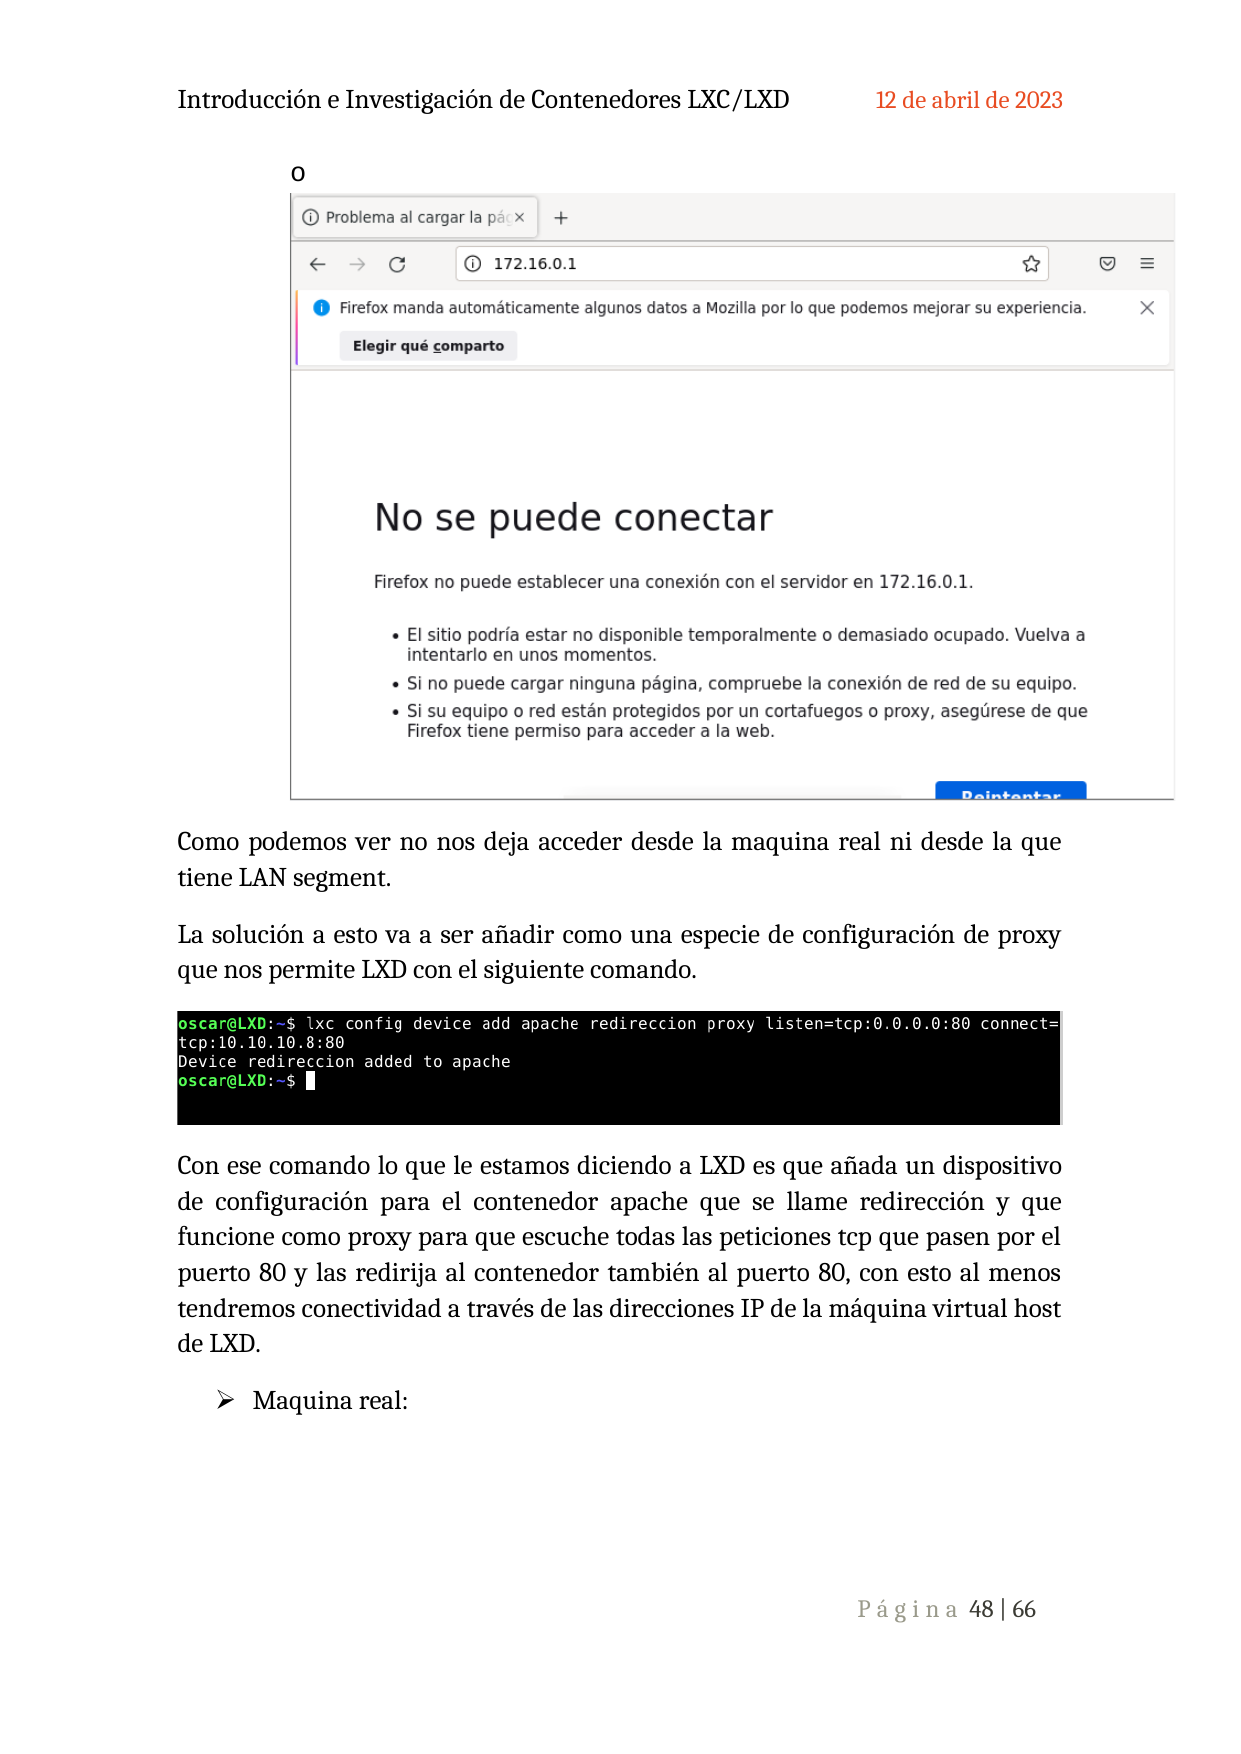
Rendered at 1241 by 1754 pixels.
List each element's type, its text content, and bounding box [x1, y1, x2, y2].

text Como podemos ver no nos deja acceder desde la maquina real ni desde la que tiene LAN segment. [177, 826, 1063, 893]
text Con ese comando lo que le estamos diciendo a LXD es que añada un dispositivo de configuración para el contenedor apache que se llame redirección y que funcione como proxy para que escuche todas las peticiones tcp que pasen por el puerto 80 y las redirija al contenedor también al puerto 80, con esto al menos tendremos conectividad a través de las direcciones IP de la máquina virtual host de LXD. [177, 1150, 1063, 1359]
picture [289, 193, 1176, 801]
text La solución a esto va a ser añadir como una especie de configuración de proxy que nos permite LXD con el siguiente comando. [177, 919, 1063, 986]
list Maquina real: [215, 1385, 1063, 1416]
picture [177, 1011, 1063, 1125]
